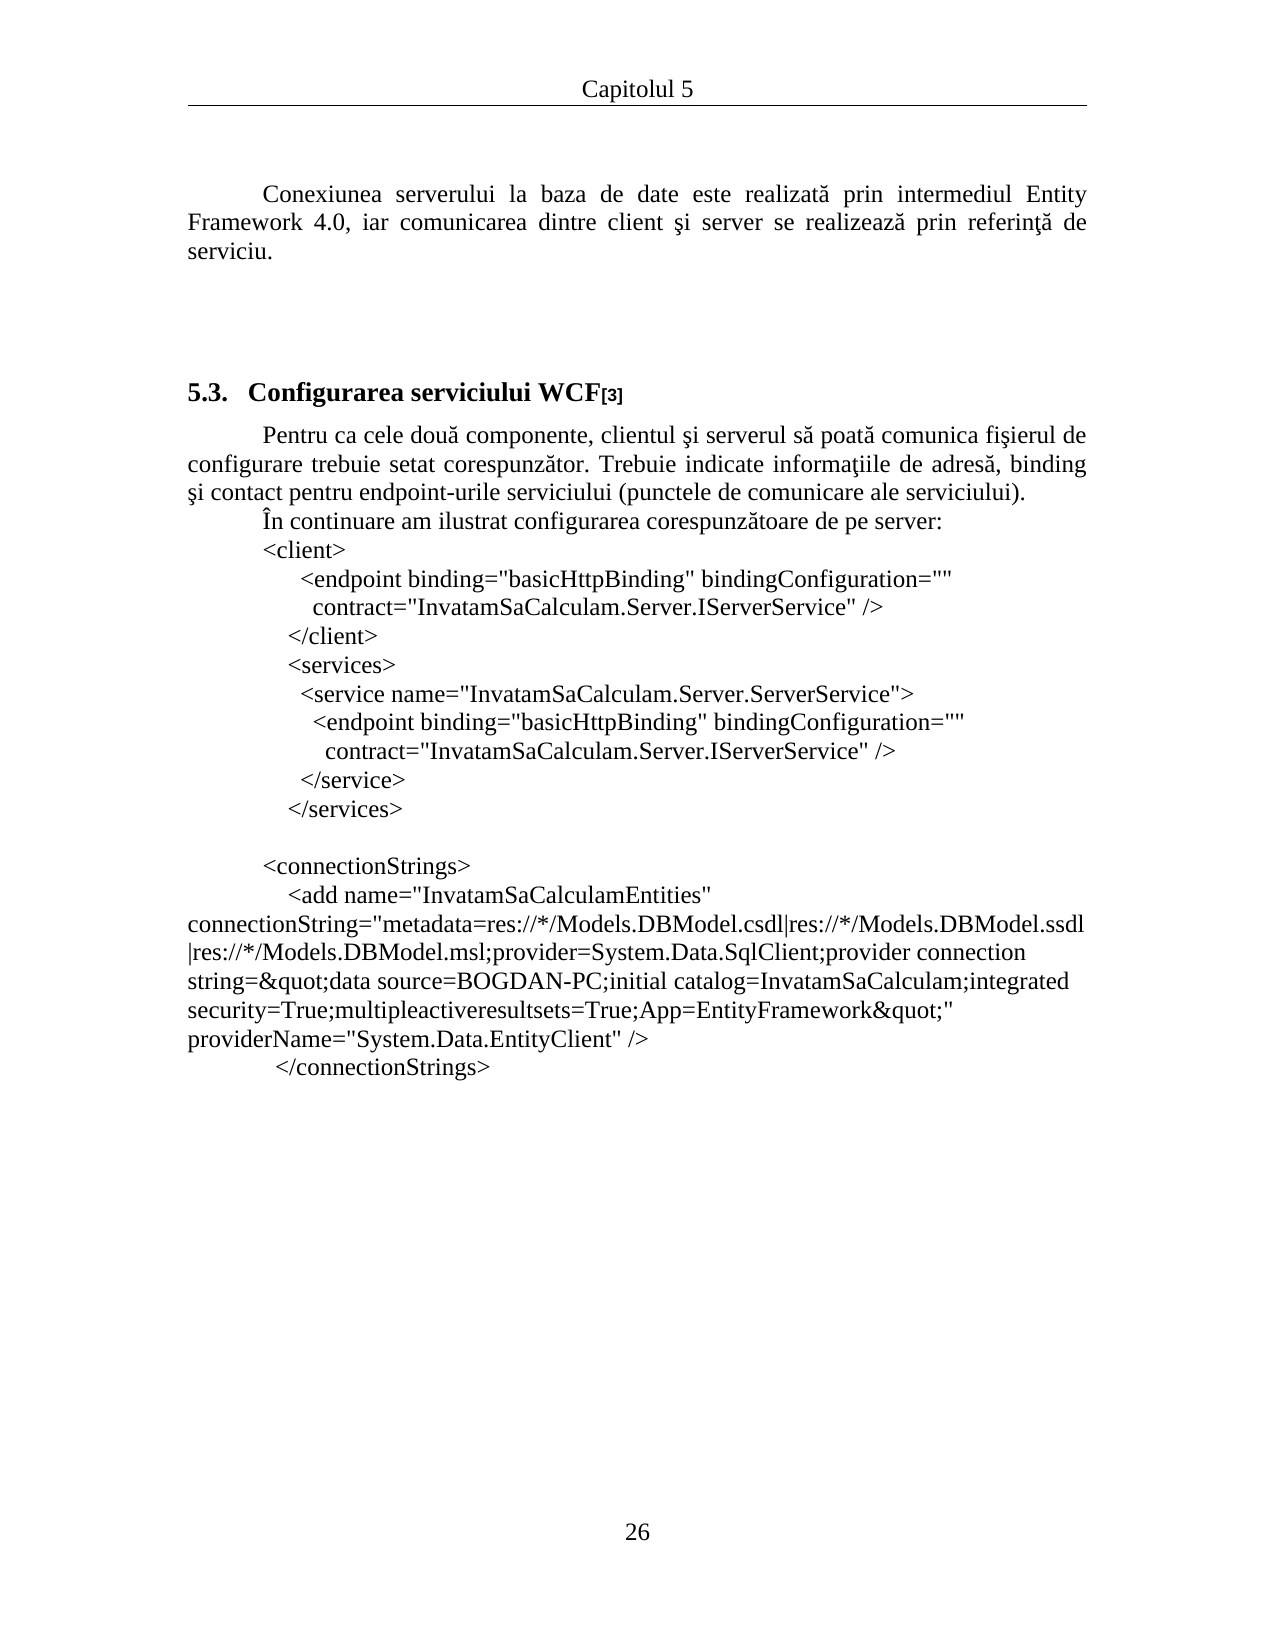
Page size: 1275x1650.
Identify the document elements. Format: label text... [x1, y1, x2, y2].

text <add name="InvatamSaCalculamEntities" connectionString="metadata=res://*/Models.DBModel.csdl|res://*/Models.DBModel.ssdl|res://*/Models.DBModel.msl;provider=System.Data.SqlClient;provider connection string=&quot;data source=BOGDAN-PC;initial catalog=InvatamSaCalculam;integrated security=True;multipleactiveresultsets=True;App=EntityFramework&quot;" providerName="System.Data.EntityClient" /> [187, 880, 1087, 1052]
subtitle Configurarea serviciului WCF[3] [187, 376, 1087, 407]
text <endpoint binding="basicHttpBinding" bindingConfiguration="" [187, 707, 1087, 736]
text <client> [187, 535, 1087, 564]
text </connectionStrings> [187, 1052, 1087, 1081]
text contract="InvatamSaCalculam.Server.IServerService" /> [187, 592, 1087, 621]
text <endpoint binding="basicHttpBinding" bindingConfiguration="" [187, 564, 1087, 592]
text </services> [187, 794, 1087, 822]
text contract="InvatamSaCalculam.Server.IServerService" /> [187, 736, 1087, 765]
text Pentru ca cele două componente, clientul şi serverul să poată comunica fişierul de configurare trebuie setat corespunzător. Trebuie indicate informaţiile de adresă, binding şi contact pentru endpoint-urile serviciului (punctele de comunicare ale serviciului). [187, 420, 1087, 506]
text Conexiunea serverului la baza de date este realizată prin intermediul Entity Framework 4.0, iar comunicarea dintre client şi server se realizează prin referinţă de serviciu. [187, 179, 1087, 265]
text În continuare am ilustrat configurarea corespunzătoare de pe server: [187, 506, 1087, 535]
text </client> [187, 621, 1087, 650]
text <service name="InvatamSaCalculam.Server.ServerService"> [187, 679, 1087, 707]
text <services> [187, 650, 1087, 679]
text </service> [187, 765, 1087, 794]
text <connectionStrings> [187, 851, 1087, 880]
